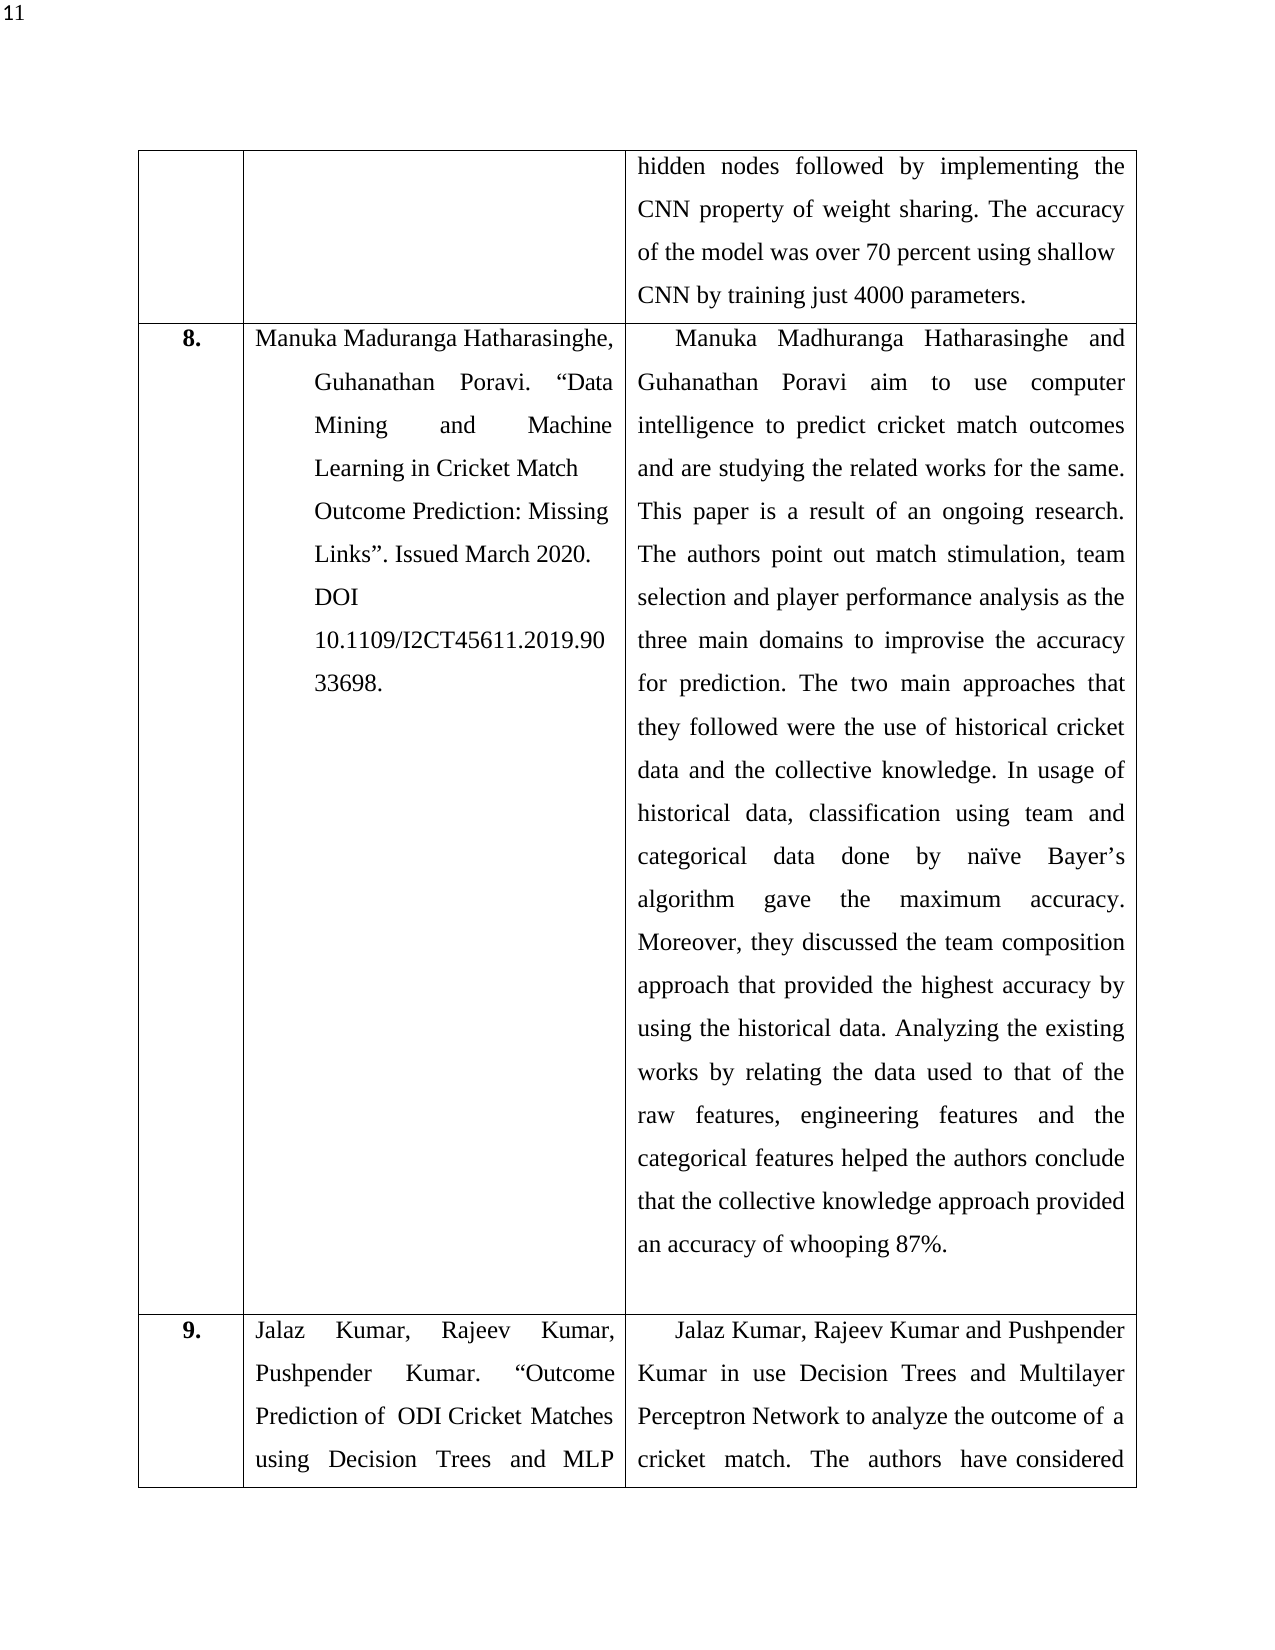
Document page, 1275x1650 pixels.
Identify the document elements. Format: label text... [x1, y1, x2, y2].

table_header [139, 151, 243, 322]
table_cell Jalaz Kumar, Rajeev Kumar and Pushpender Kumar in use Decision Trees and Multilayer Perceptron Network to analyze the outcome of a cricket match. The authors have considered [626, 1315, 1136, 1487]
table_header [244, 151, 625, 322]
table_cell Jalaz Kumar, Rajeev Kumar, Pushpender Kumar. “Outcome Prediction of ODI Cricket Matches using Decision Trees and MLP [244, 1315, 625, 1487]
table_cell 9. [139, 1315, 243, 1487]
table_cell 8. [139, 324, 243, 1314]
table_cell Manuka Maduranga Hatharasinghe, Guhanathan Poravi. “Data Mining and Machine Learning in Cricket Match Outcome Prediction: Missing Links”. Issued March 2020. DOI 10.1109/I2CT45611.2019.90 33698. [244, 324, 625, 1314]
table_cell Manuka Madhuranga Hatharasinghe and Guhanathan Poravi aim to use computer intelligence to predict cricket match outcomes and are studying the related works for the same. This paper is a result of an ongoing research. The authors point out match stimulation, team selection and player performance analysis as the three main domains to improvise the accuracy for prediction. The two main approaches that they followed were the use of historical cricket data and the collective knowledge. In usage of historical data, classification using team and categorical data done by naïve Bayer’s algorithm gave the maximum accuracy. Moreover, they discussed the team composition approach that provided the highest accuracy by using the historical data. Analyzing the existing works by relating the data used to that of the raw features, engineering features and the categorical features helped the authors conclude that the collective knowledge approach provided an accuracy of whooping 87%. [626, 324, 1136, 1314]
table_header hidden nodes followed by implementing the CNN property of weight sharing. The accuracy of the model was over 70 percent using shallow CNN by training just 4000 parameters. [626, 151, 1136, 322]
